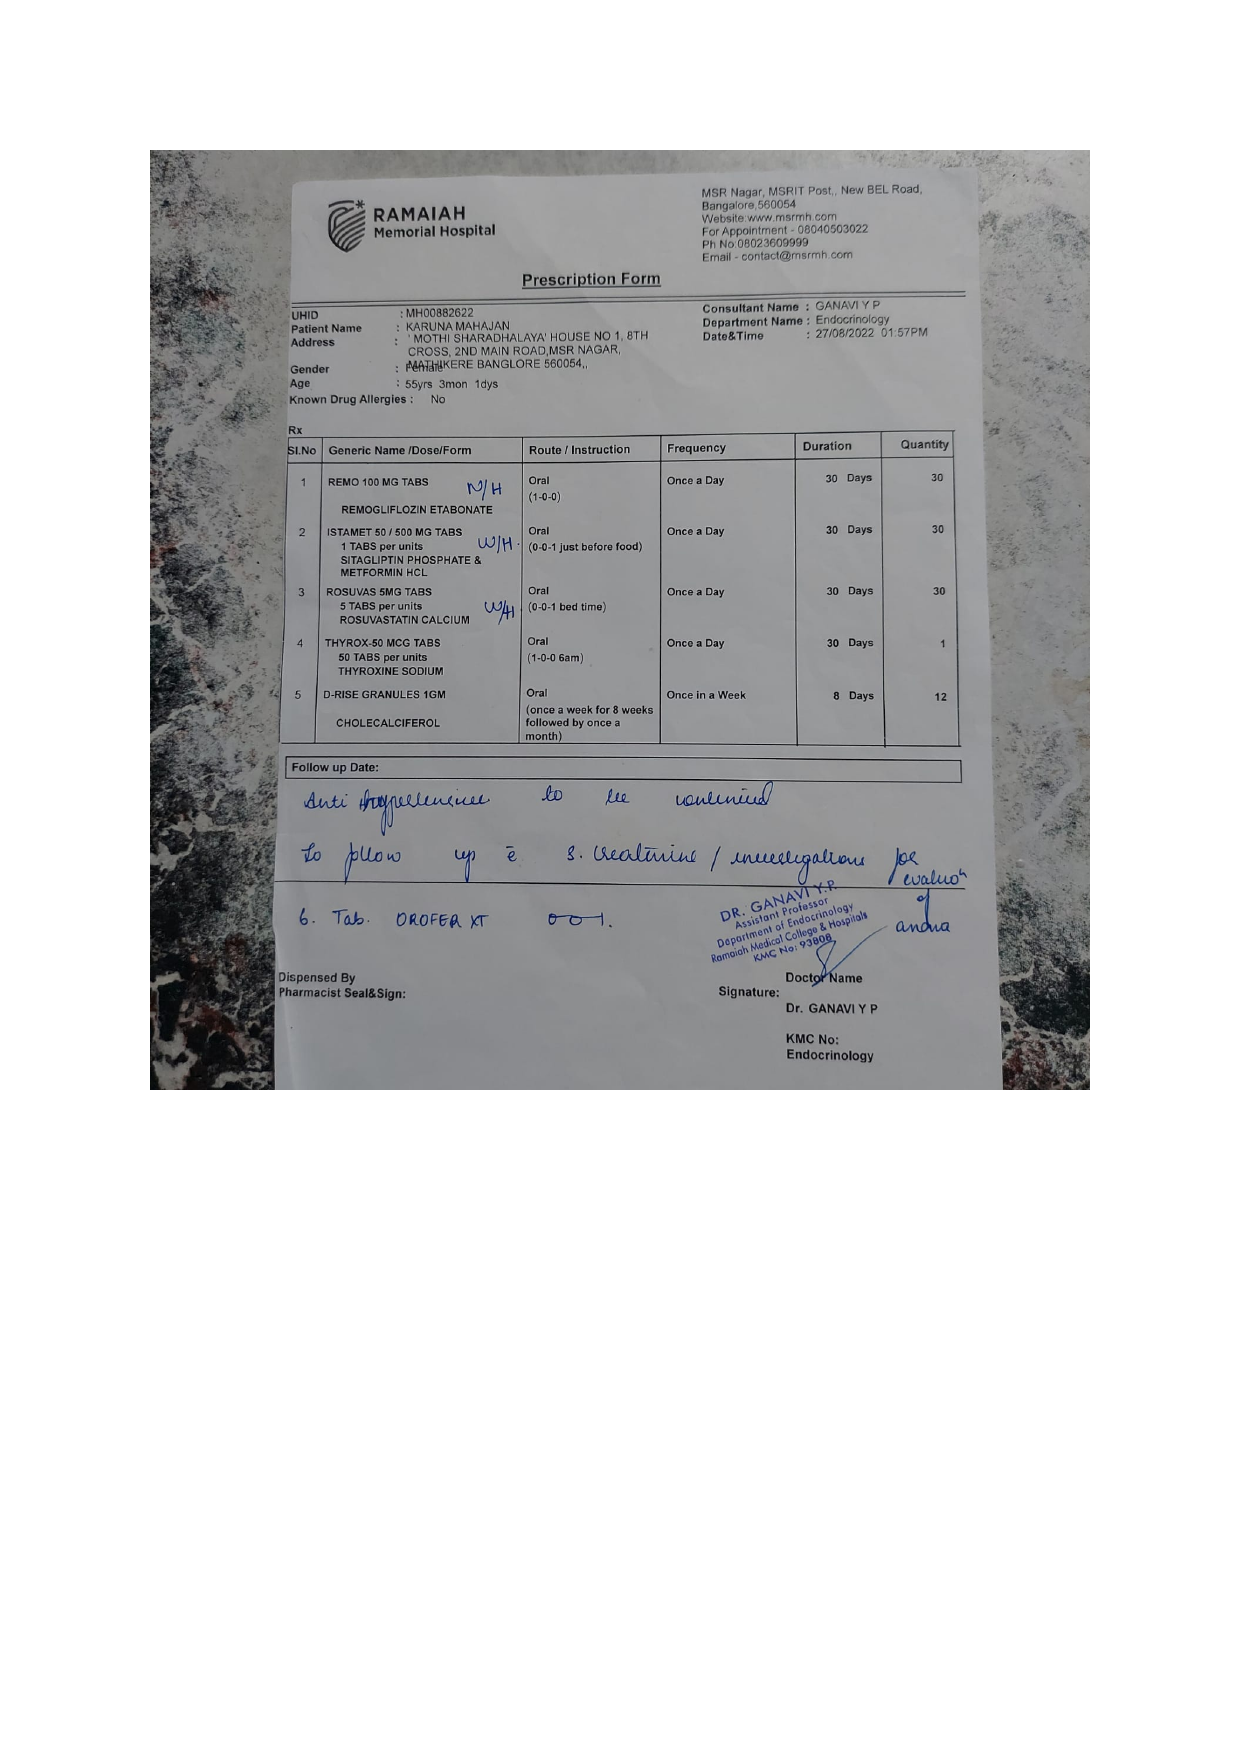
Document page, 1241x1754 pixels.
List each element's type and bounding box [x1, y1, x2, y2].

picture [150, 150, 1090, 1090]
